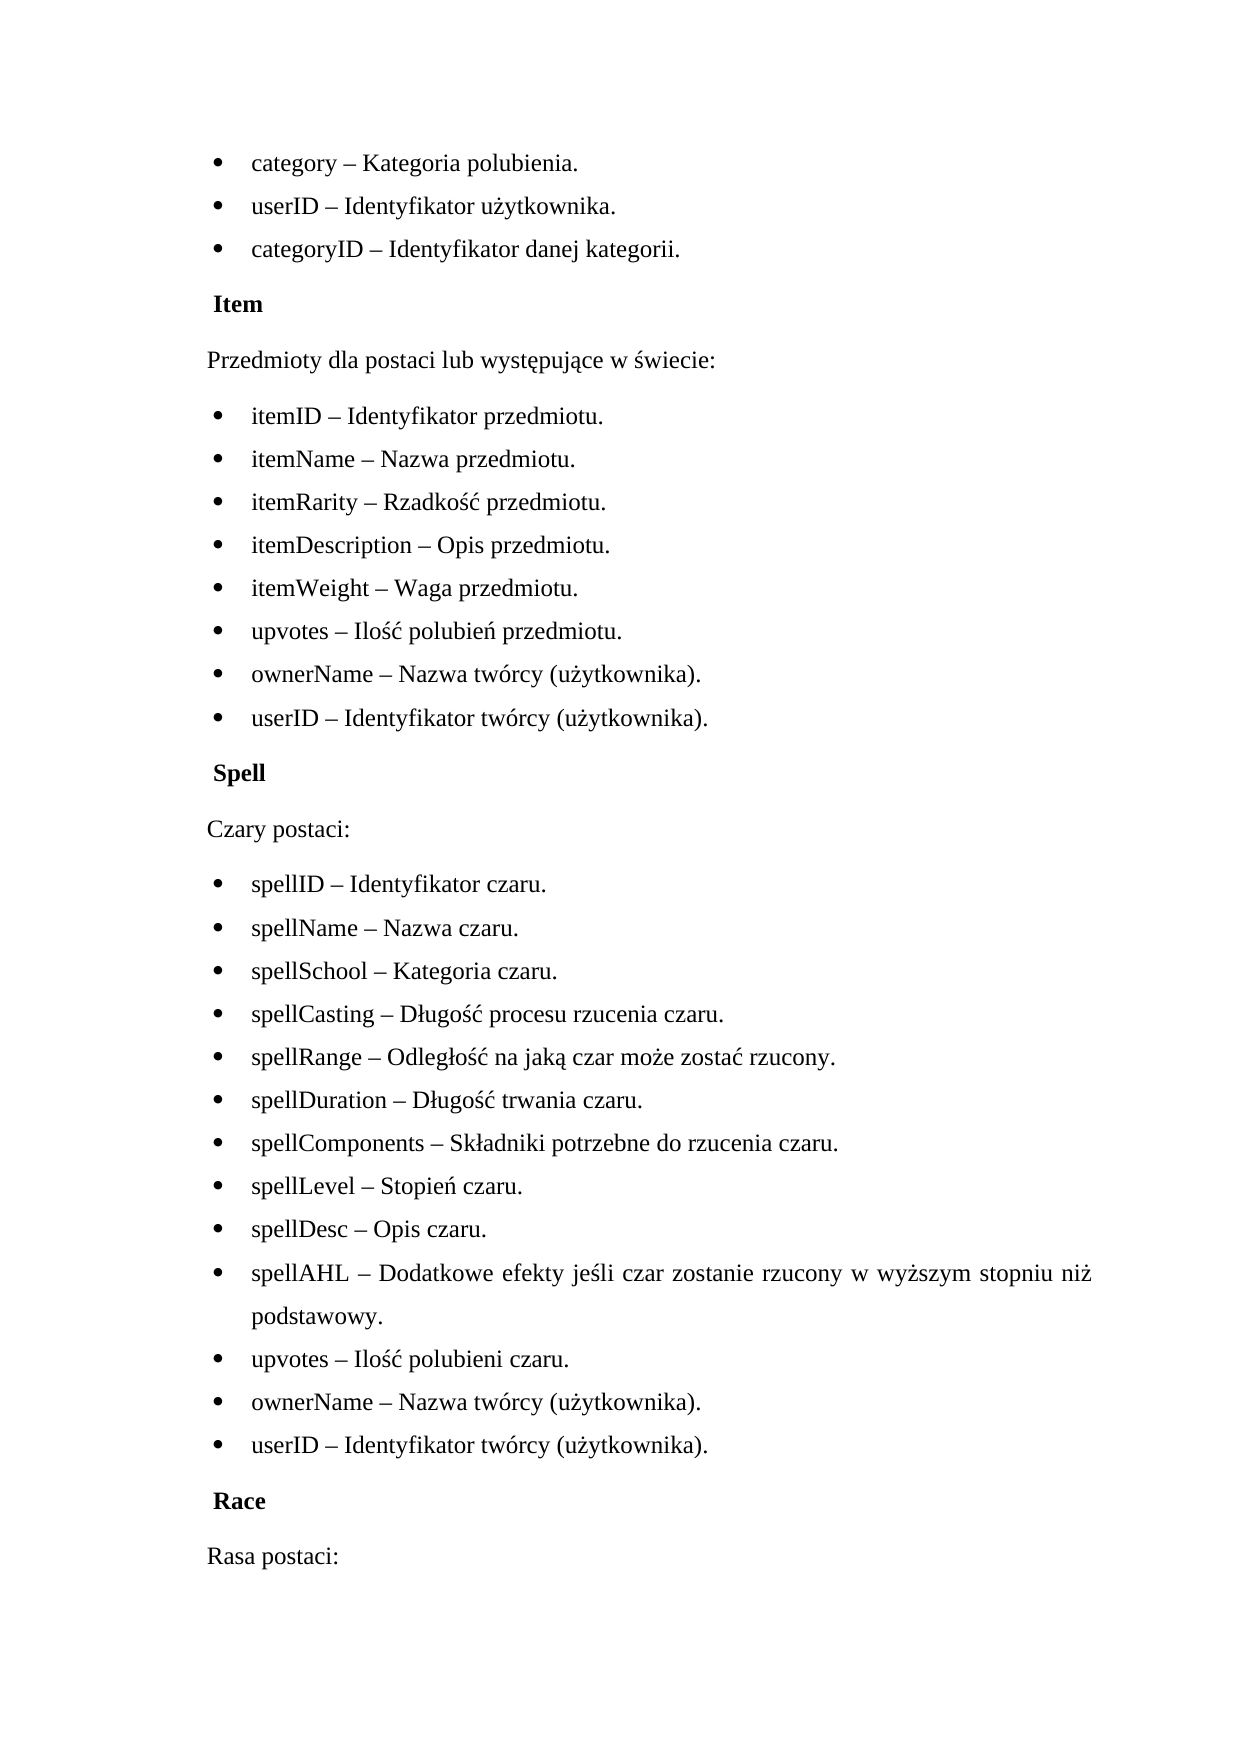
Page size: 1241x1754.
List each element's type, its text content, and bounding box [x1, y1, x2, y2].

list spellRange – Odległość na jaką czar może zostać rzucony. [213, 1042, 1093, 1071]
list itemRarity – Rzadkość przedmiotu. [213, 487, 1093, 516]
list userID – Identyfikator twórcy (użytkownika). [213, 703, 1093, 731]
list upvotes – Ilość polubieni czaru. [213, 1344, 1093, 1373]
list spellCasting – Długość procesu rzucenia czaru. [213, 999, 1093, 1028]
list itemDescription – Opis przedmiotu. [213, 530, 1093, 559]
list upvotes – Ilość polubień przedmiotu. [213, 616, 1093, 645]
list spellName – Nazwa czaru. [213, 913, 1093, 941]
list ownerName – Nazwa twórcy (użytkownika). [213, 1387, 1093, 1416]
list spellSchool – Kategoria czaru. [213, 956, 1093, 984]
list userID – Identyfikator użytkownika. [213, 191, 1093, 219]
list spellLevel – Stopień czaru. [213, 1171, 1093, 1200]
text Rasa postaci: [148, 1541, 1093, 1570]
list itemName – Nazwa przedmiotu. [213, 444, 1093, 473]
list spellDesc – Opis czaru. [213, 1214, 1093, 1243]
text Spell [148, 758, 1093, 787]
list ownerName – Nazwa twórcy (użytkownika). [213, 659, 1093, 688]
list itemID – Identyfikator przedmiotu. [213, 401, 1093, 429]
list spellAHL – Dodatkowe efekty jeśli czar zostanie rzucony w wyższym stopniu niż podstawowy. [213, 1258, 1093, 1329]
text Przedmioty dla postaci lub występujące w świecie: [148, 345, 1093, 374]
list spellID – Identyfikator czaru. [213, 869, 1093, 898]
list category – Kategoria polubienia. [213, 148, 1093, 176]
list itemWeight – Waga przedmiotu. [213, 573, 1093, 602]
text Race [148, 1486, 1093, 1514]
text Item [148, 289, 1093, 318]
list spellComponents – Składniki potrzebne do rzucenia czaru. [213, 1128, 1093, 1157]
list spellDuration – Długość trwania czaru. [213, 1085, 1093, 1114]
list categoryID – Identyfikator danej kategorii. [213, 234, 1093, 263]
text Czary postaci: [148, 814, 1093, 843]
list userID – Identyfikator twórcy (użytkownika). [213, 1430, 1093, 1459]
